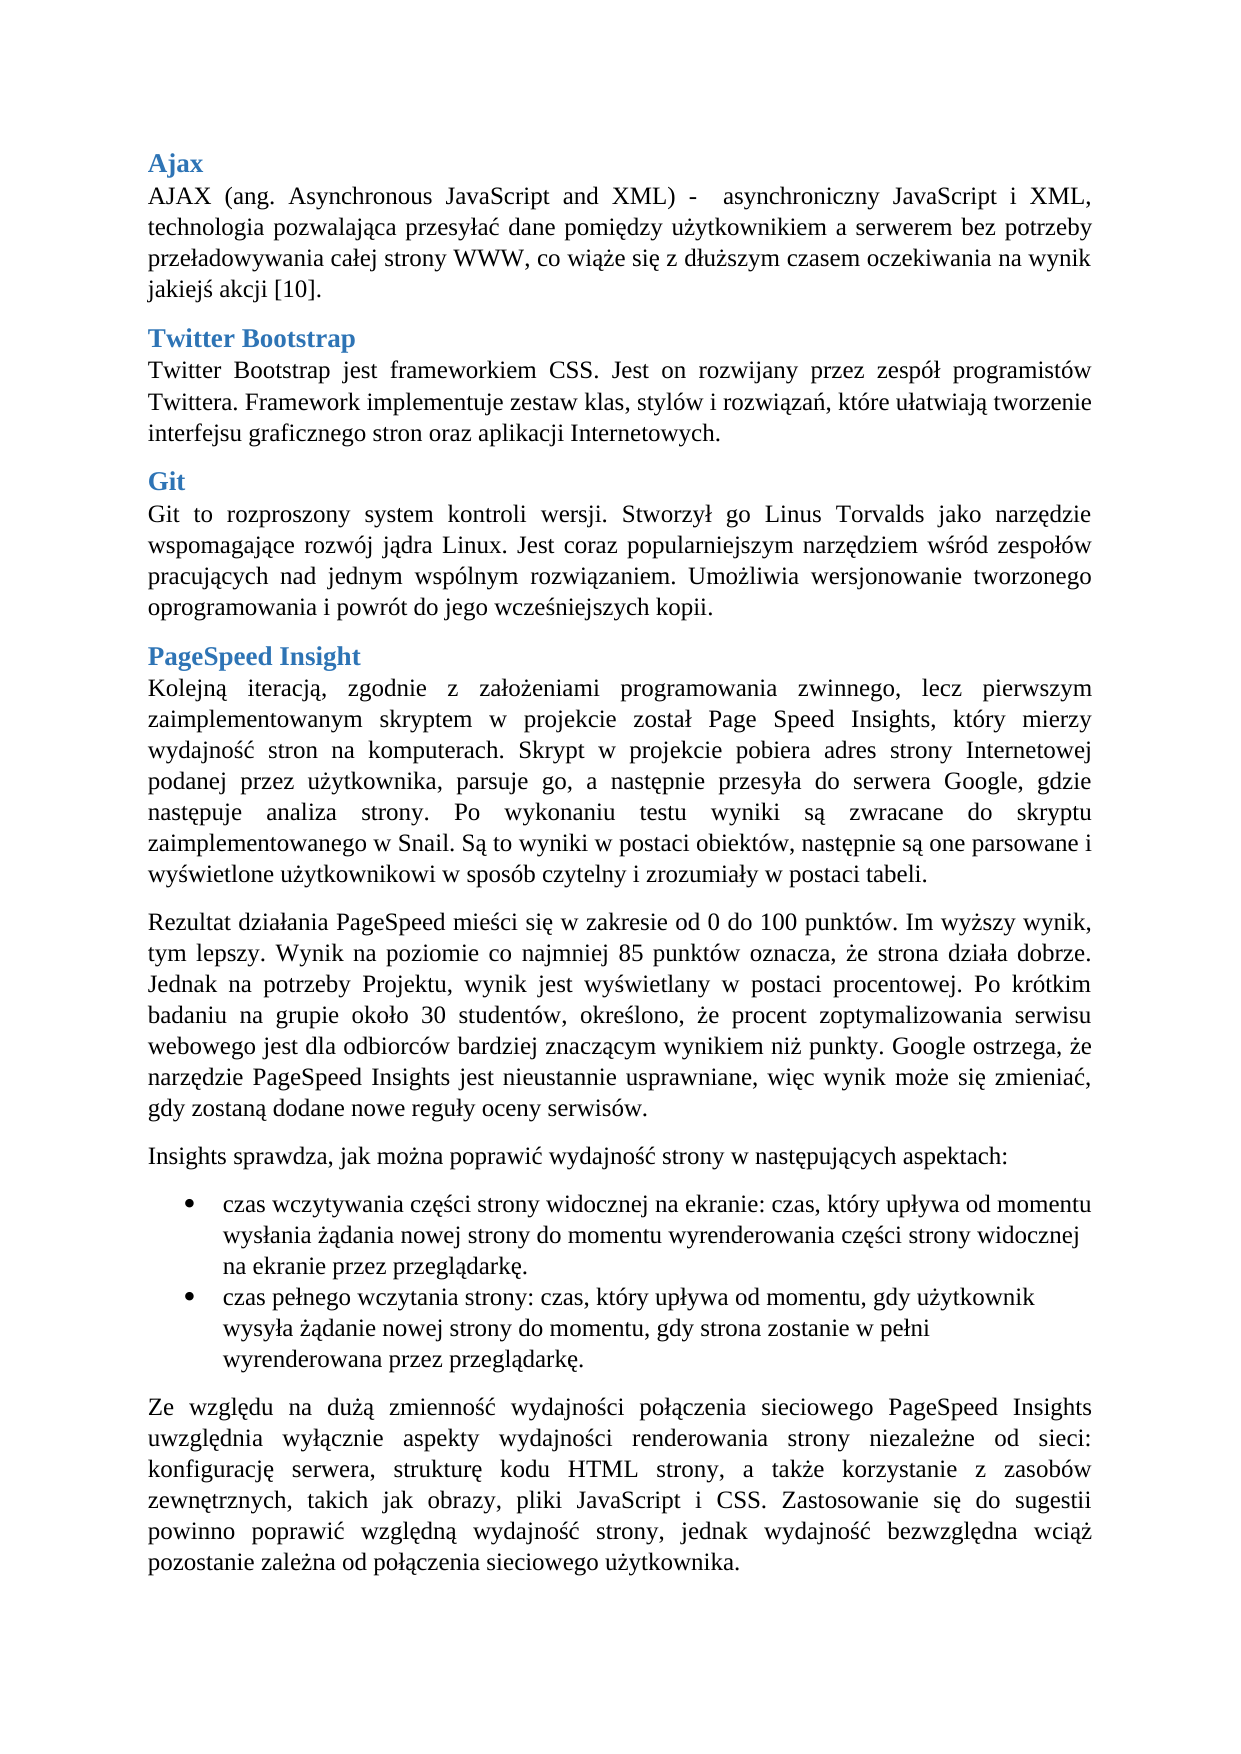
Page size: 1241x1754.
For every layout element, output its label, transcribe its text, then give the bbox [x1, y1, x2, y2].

list czas pełnego wczytania strony: czas, który upływa od momentu, gdy użytkownik wysyła żądanie nowej strony do momentu, gdy strona zostanie w pełni wyrenderowana przez przeglądarkę. [185, 1282, 1093, 1373]
list czas wczytywania części strony widocznej na ekranie: czas, który upływa od momentu wysłania żądania nowej strony do momentu wyrenderowania części strony widocznej na ekranie przez przeglądarkę. [185, 1189, 1093, 1280]
text Twitter Bootstrap jest frameworkiem CSS. Jest on rozwijany przez zespół programistów Twittera. Framework implementuje zestaw klas, stylów i rozwiązań, które ułatwiają tworzenie interfejsu graficznego stron oraz aplikacji Internetowych. [148, 356, 1093, 446]
text Insights sprawdza, jak można poprawić wydajność strony w następujących aspektach: [148, 1141, 1093, 1170]
text Kolejną iteracją, zgodnie z założeniami programowania zwinnego, lecz pierwszym zaimplementowanym skryptem w projekcie został Page Speed Insights, który mierzy wydajność stron na komputerach. Skrypt w projekcie pobiera adres strony Internetowej podanej przez użytkownika, parsuje go, a następnie przesyła do serwera Google, gdzie następuje analiza strony. Po wykonaniu testu wyniki są zwracane do skryptu zaimplementowanego w Snail. Są to wyniki w postaci obiektów, następnie są one parsowane i wyświetlone użytkownikowi w sposób czytelny i zrozumiały w postaci tabeli. [148, 673, 1093, 888]
subtitle Twitter Bootstrap [148, 322, 1093, 353]
subtitle Git [148, 465, 1093, 496]
subtitle Ajax [148, 148, 1093, 179]
subtitle PageSpeed Insight [148, 640, 1093, 671]
text Git to rozproszony system kontroli wersji. Stworzył go Linus Torvalds jako narzędzie wspomagające rozwój jądra Linux. Jest coraz popularniejszym narzędziem wśród zespołów pracujących nad jednym wspólnym rozwiązaniem. Umożliwia wersjonowanie tworzonego oprogramowania i powrót do jego wcześniejszych kopii. [148, 499, 1093, 621]
text AJAX (ang. Asynchronous JavaScript and XML) - asynchroniczny JavaScript i XML, technologia pozwalająca przesyłać dane pomiędzy użytkownikiem a serwerem bez potrzeby przeładowywania całej strony WWW, co wiąże się z dłuższym czasem oczekiwania na wynik jakiejś akcji [10]. [148, 181, 1093, 303]
text Ze względu na dużą zmienność wydajności połączenia sieciowego PageSpeed Insights uwzględnia wyłącznie aspekty wydajności renderowania strony niezależne od sieci: konfigurację serwera, strukturę kodu HTML strony, a także korzystanie z zasobów zewnętrznych, takich jak obrazy, pliki JavaScript i CSS. Zastosowanie się do sugestii powinno poprawić względną wydajność strony, jednak wydajność bezwzględna wciąż pozostanie zależna od połączenia sieciowego użytkownika. [148, 1392, 1093, 1576]
text Rezultat działania PageSpeed mieści się w zakresie od 0 do 100 punktów. Im wyższy wynik, tym lepszy. Wynik na poziomie co najmniej 85 punktów oznacza, że strona działa dobrze. Jednak na potrzeby Projektu, wynik jest wyświetlany w postaci procentowej. Po krótkim badaniu na grupie około 30 studentów, określono, że procent zoptymalizowania serwisu webowego jest dla odbiorców bardziej znaczącym wynikiem niż punkty. Google ostrzega, że narzędzie PageSpeed Insights jest nieustannie usprawniane, więc wynik może się zmieniać, gdy zostaną dodane nowe reguły oceny serwisów. [148, 907, 1093, 1122]
